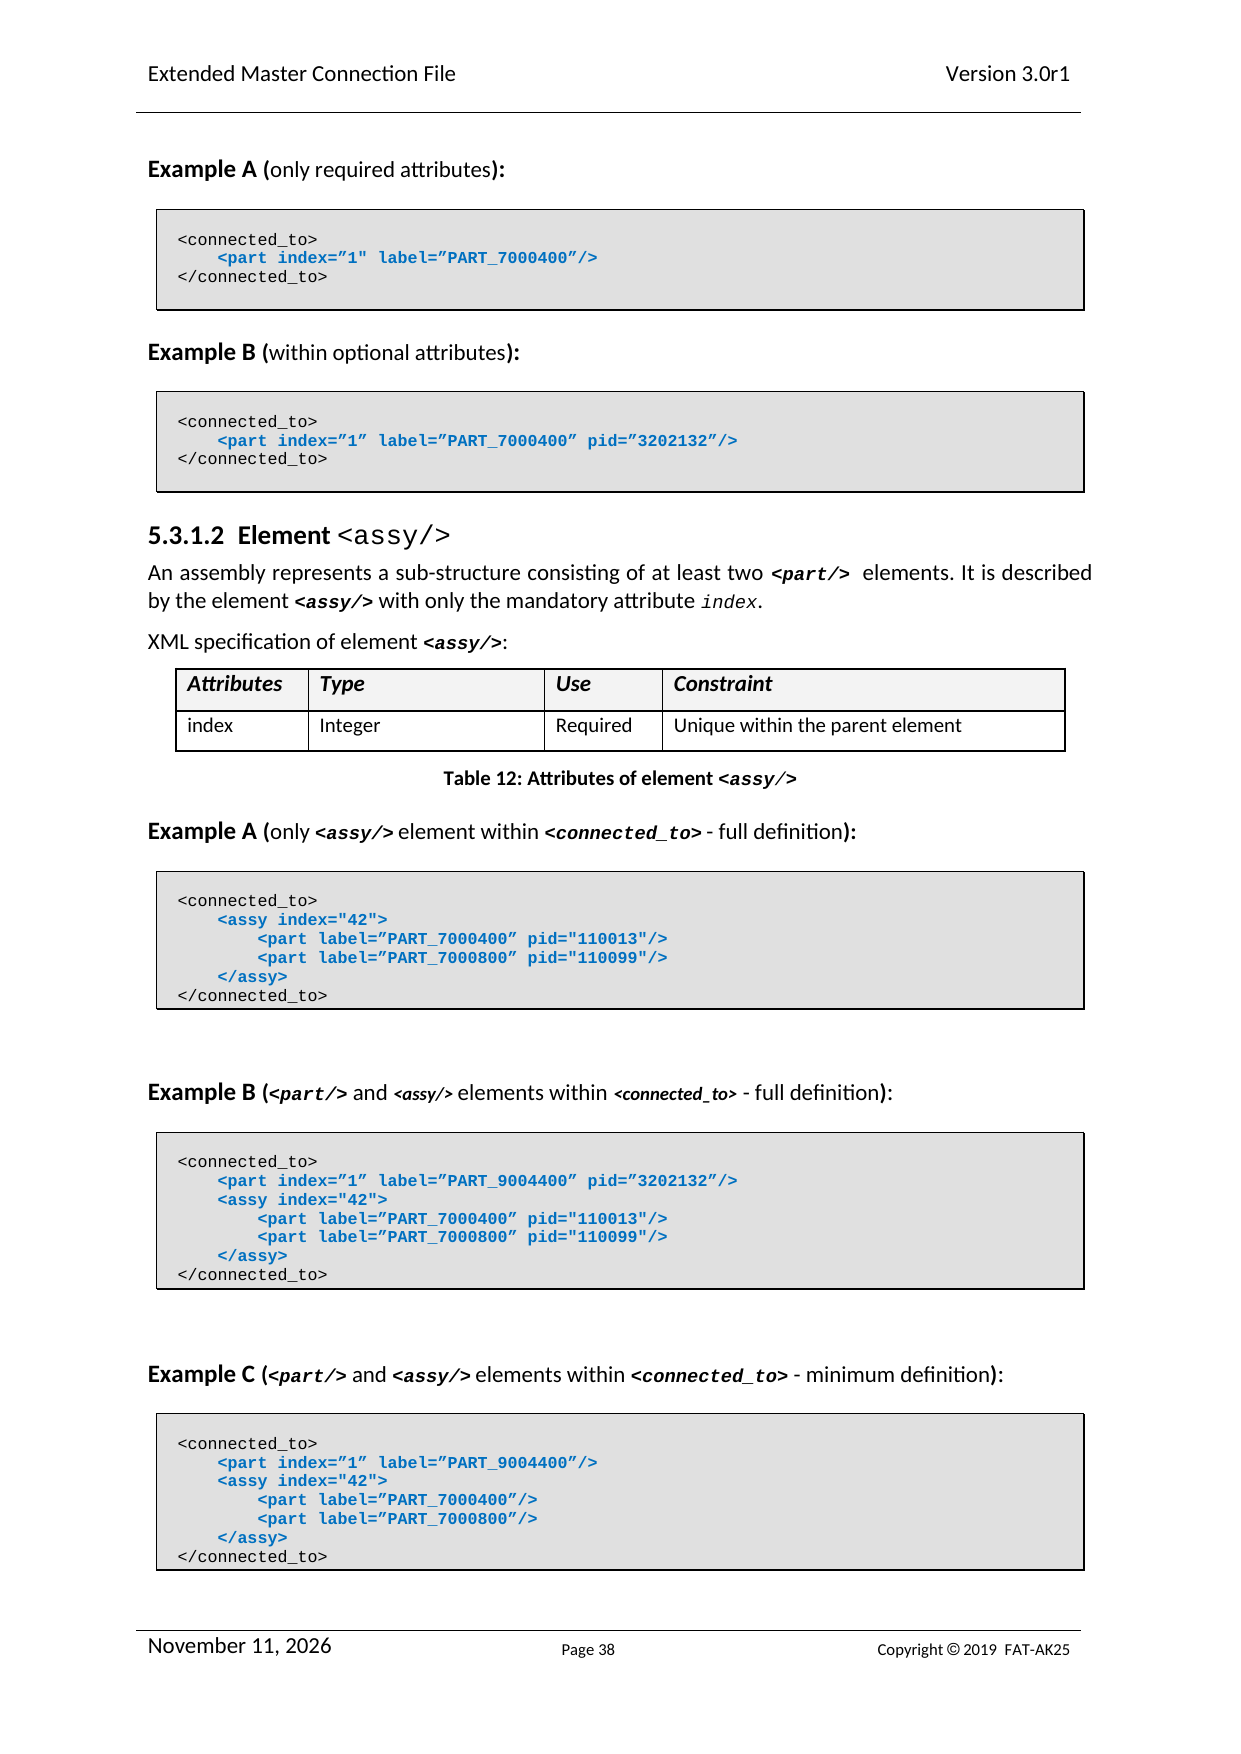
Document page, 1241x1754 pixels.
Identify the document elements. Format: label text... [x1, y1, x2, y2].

text An assembly represents a sub-structure consisting of at least two <part/> elements. It is described by the element <assy/> with only the mandatory attribute index. [148, 558, 1092, 614]
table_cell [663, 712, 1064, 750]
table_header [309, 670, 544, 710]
text <connected_to> [157, 1151, 1083, 1169]
text <connected_to> [157, 890, 1083, 909]
text <part label=”PART_7000400” pid="110013"/> [157, 928, 1083, 946]
text XML specification of element <assy/>: [148, 627, 1092, 655]
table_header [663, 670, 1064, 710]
text <part index=”1” label=”PART_9004400” pid=”3202132”/> [157, 1169, 1083, 1188]
text </assy> [157, 1245, 1083, 1264]
text <connected_to> [157, 410, 1083, 429]
text <part index=”1" label=”PART_7000400”/> [157, 247, 1083, 266]
text Example C (<part/> and <assy/> elements within <connected_to> - minimum definition): [148, 1358, 1092, 1388]
text </connected_to> [157, 984, 1083, 1008]
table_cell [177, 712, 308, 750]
text Example A (only <assy/> element within <connected_to> - full definition): [148, 816, 1092, 846]
text Example B (<part/> and <assy/> elements within <connected_to> - full definition): [148, 1076, 1092, 1107]
text <part label=”PART_7000400”/> [157, 1489, 1083, 1508]
text <part index=”1” label=”PART_9004400”/> [157, 1451, 1083, 1470]
text <assy index="42"> [157, 909, 1083, 928]
text <part label=”PART_7000800”/> [157, 1508, 1083, 1526]
text </connected_to> [157, 1264, 1083, 1288]
text Table 10: Attributes of element <assy/> [148, 765, 1092, 791]
text <part label=”PART_7000400” pid="110013"/> [157, 1207, 1083, 1226]
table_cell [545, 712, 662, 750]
text <part index=”1” label=”PART_7000400” pid=”3202132”/> [157, 429, 1083, 448]
text <part label=”PART_7000800” pid="110099"/> [157, 946, 1083, 965]
text <part label=”PART_7000800” pid="110099"/> [157, 1226, 1083, 1245]
text Example B (within optional attributes): [148, 336, 1092, 366]
text </assy> [157, 965, 1083, 984]
text </connected_to> [157, 266, 1083, 284]
text <assy index="42"> [157, 1470, 1083, 1489]
text </assy> [157, 1526, 1083, 1545]
text Example A (only required attributes): [148, 154, 1092, 184]
text <assy index="42"> [157, 1188, 1083, 1207]
subtitle Element <assy/> [148, 518, 1092, 552]
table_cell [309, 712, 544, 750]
text </connected_to> [157, 1545, 1083, 1569]
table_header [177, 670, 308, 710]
text <connected_to> [157, 228, 1083, 247]
text </connected_to> [157, 448, 1083, 467]
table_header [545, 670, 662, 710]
text <connected_to> [157, 1432, 1083, 1451]
